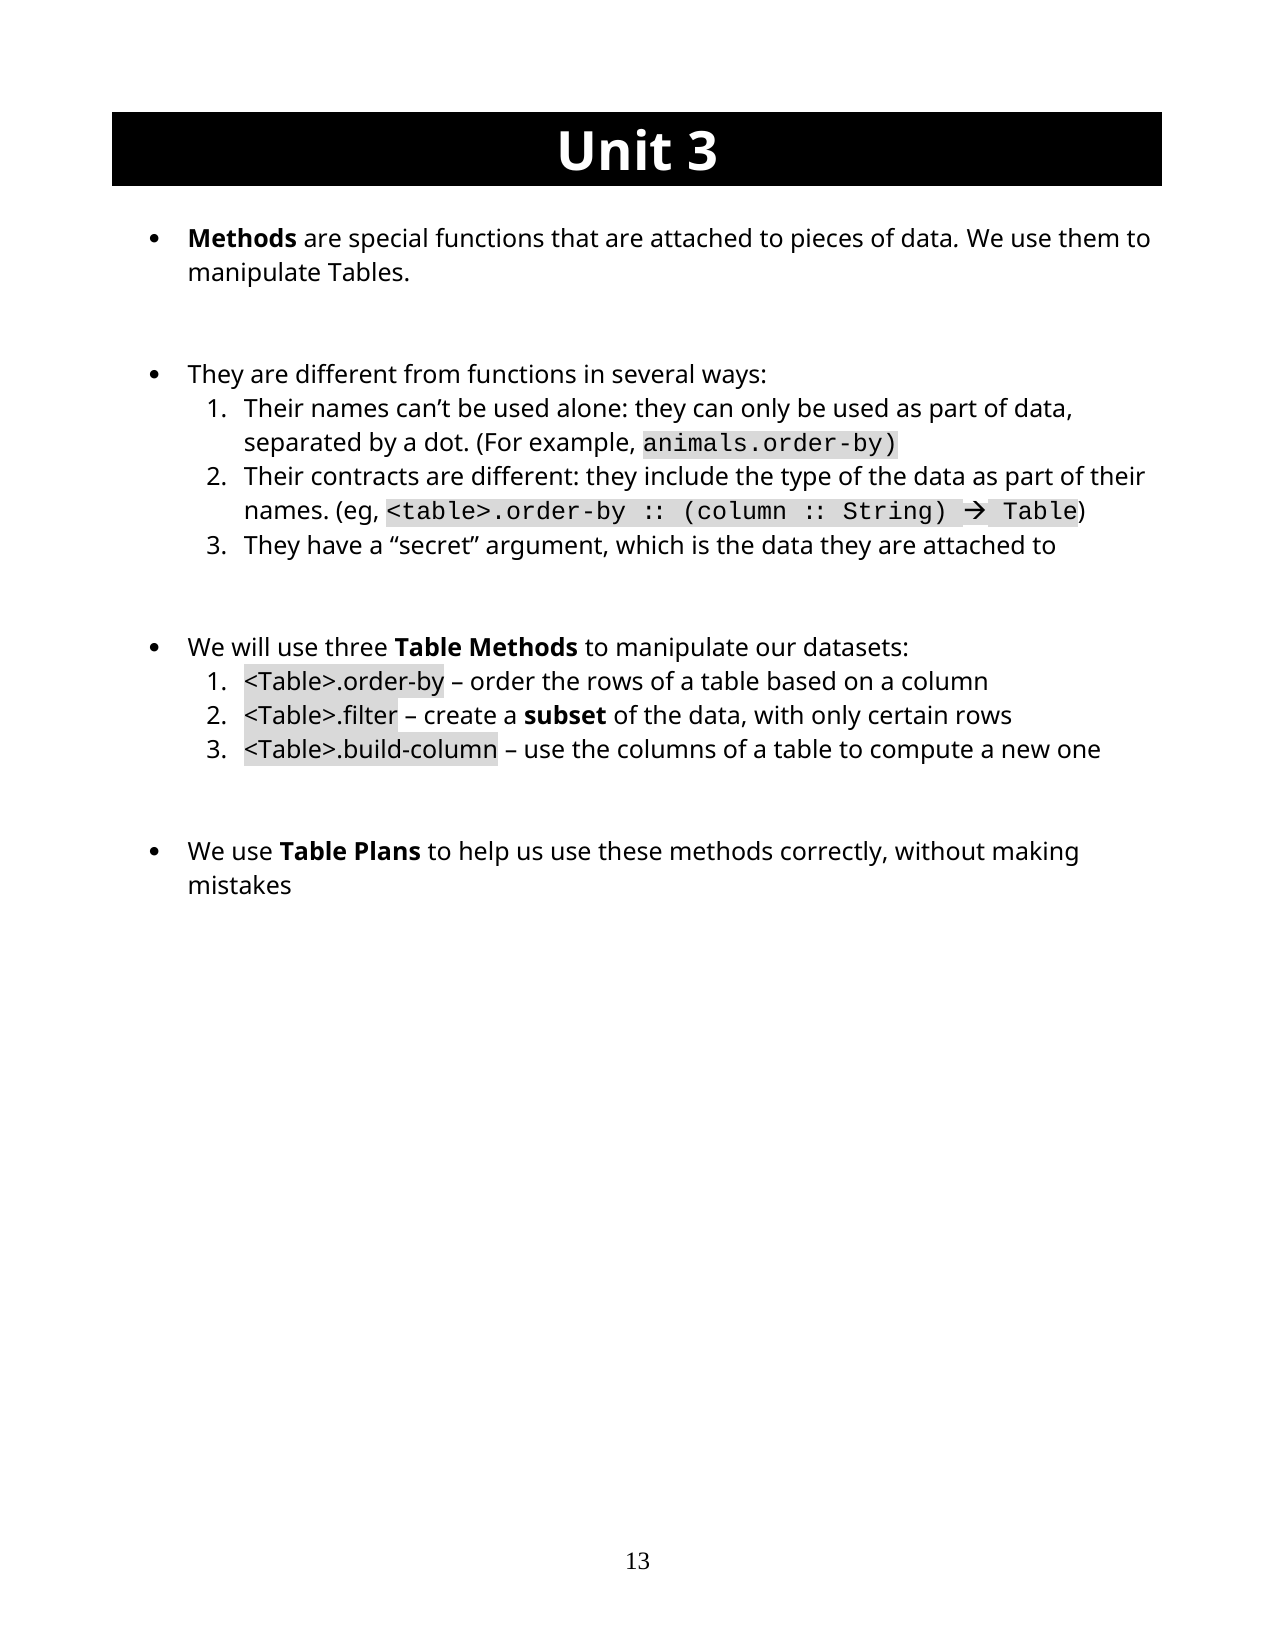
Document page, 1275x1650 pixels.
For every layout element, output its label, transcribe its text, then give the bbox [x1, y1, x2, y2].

list <Table>.build-column – use the columns of a table to compute a new one [498, 732, 1162, 766]
list Methods are special functions that are attached to pieces of data. We use them to manipulate Tables. [150, 220, 1162, 288]
list We will use three Table Methods to manipulate our datasets: [150, 629, 1162, 663]
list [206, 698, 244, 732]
list They are different from functions in several ways: [150, 357, 1162, 391]
list <Table>.filter – create a subset of the data, with only certain rows [398, 698, 1162, 732]
list We use Table Plans to help us use these methods correctly, without making mistakes [150, 834, 1162, 902]
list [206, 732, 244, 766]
list <Table>.order-by – order the rows of a table based on a column [206, 663, 1162, 698]
list They have a “secret” argument, which is the data they are attached to [206, 527, 1162, 561]
list Their names can’t be used alone: they can only be used as part of data, separated by a dot. (For example, animals.order-by) [206, 391, 1162, 459]
subtitle Unit 3 [112, 112, 1162, 186]
list Their contracts are different: they include the type of the data as part of their names. (eg, <table>.order-by :: (column :: String) Table) [206, 459, 1162, 527]
